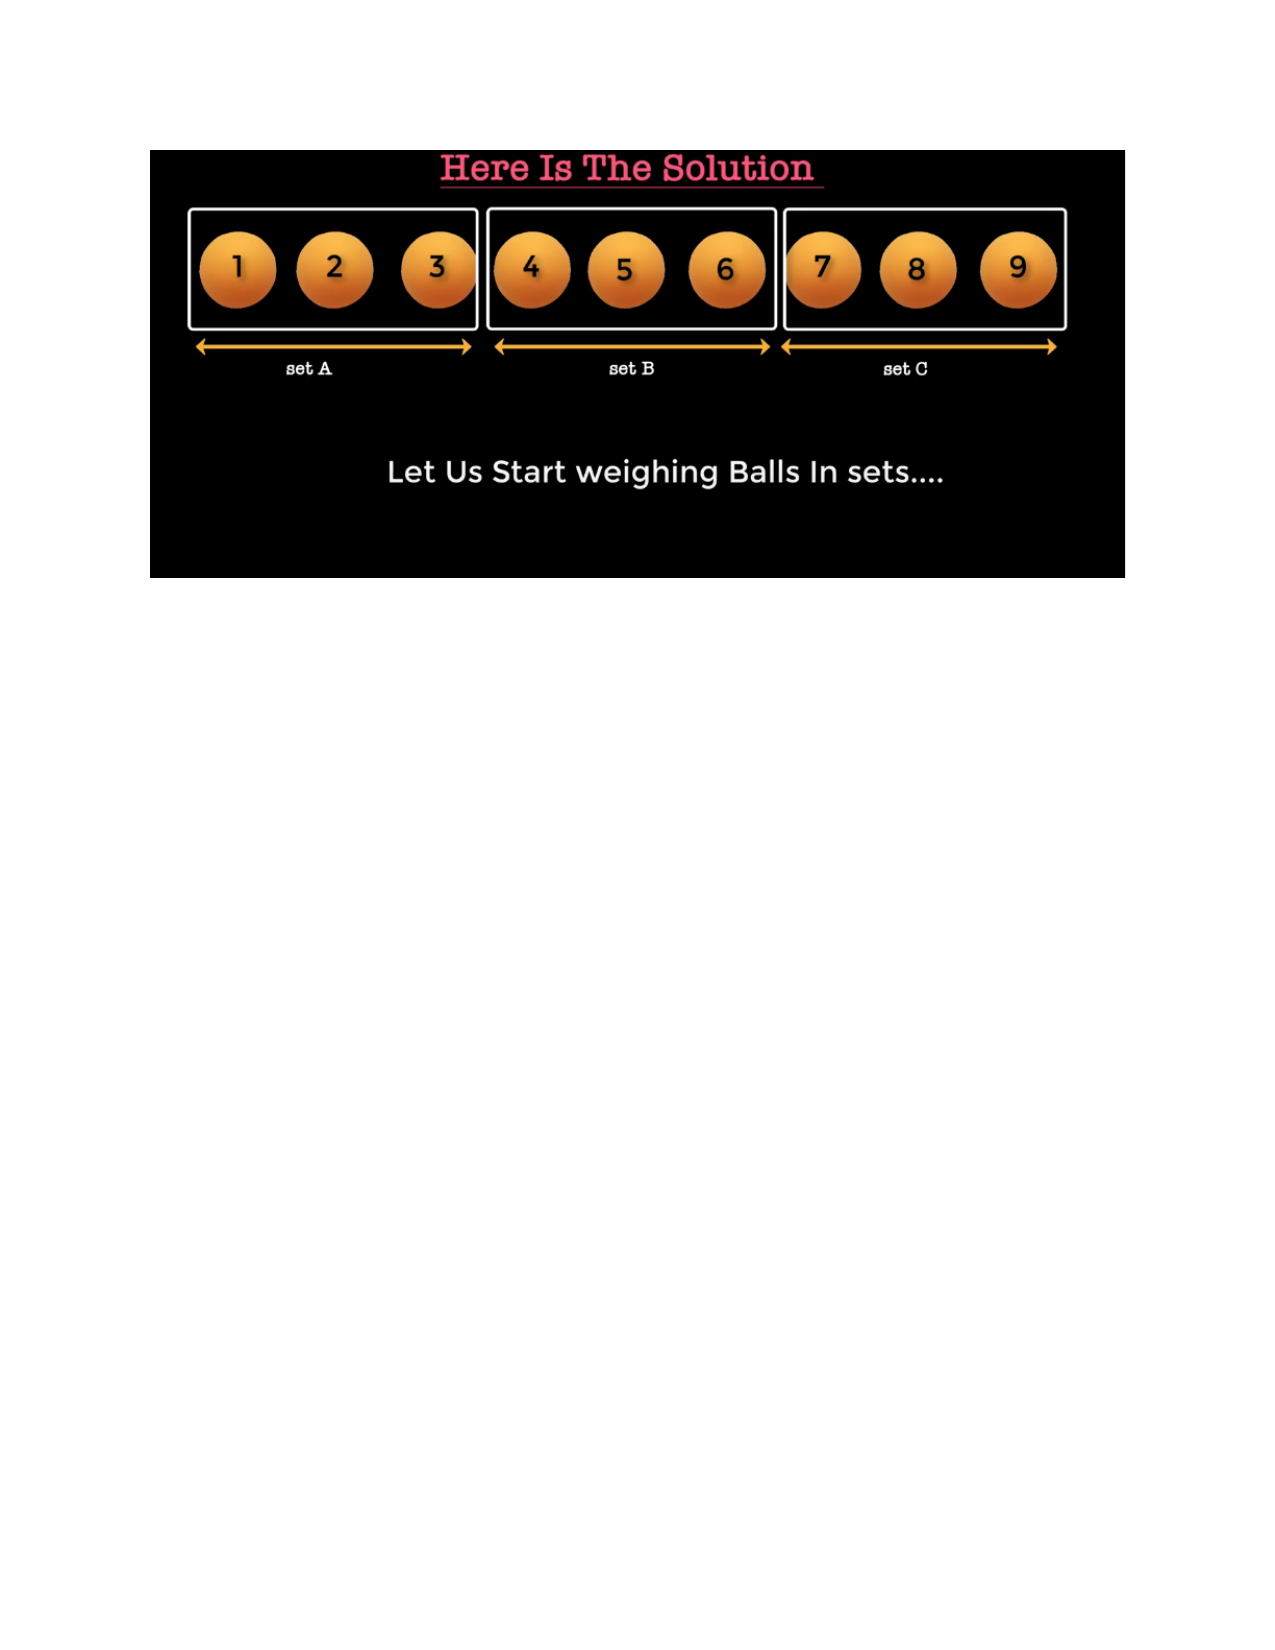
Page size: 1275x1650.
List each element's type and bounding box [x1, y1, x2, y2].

picture [150, 150, 1125, 578]
